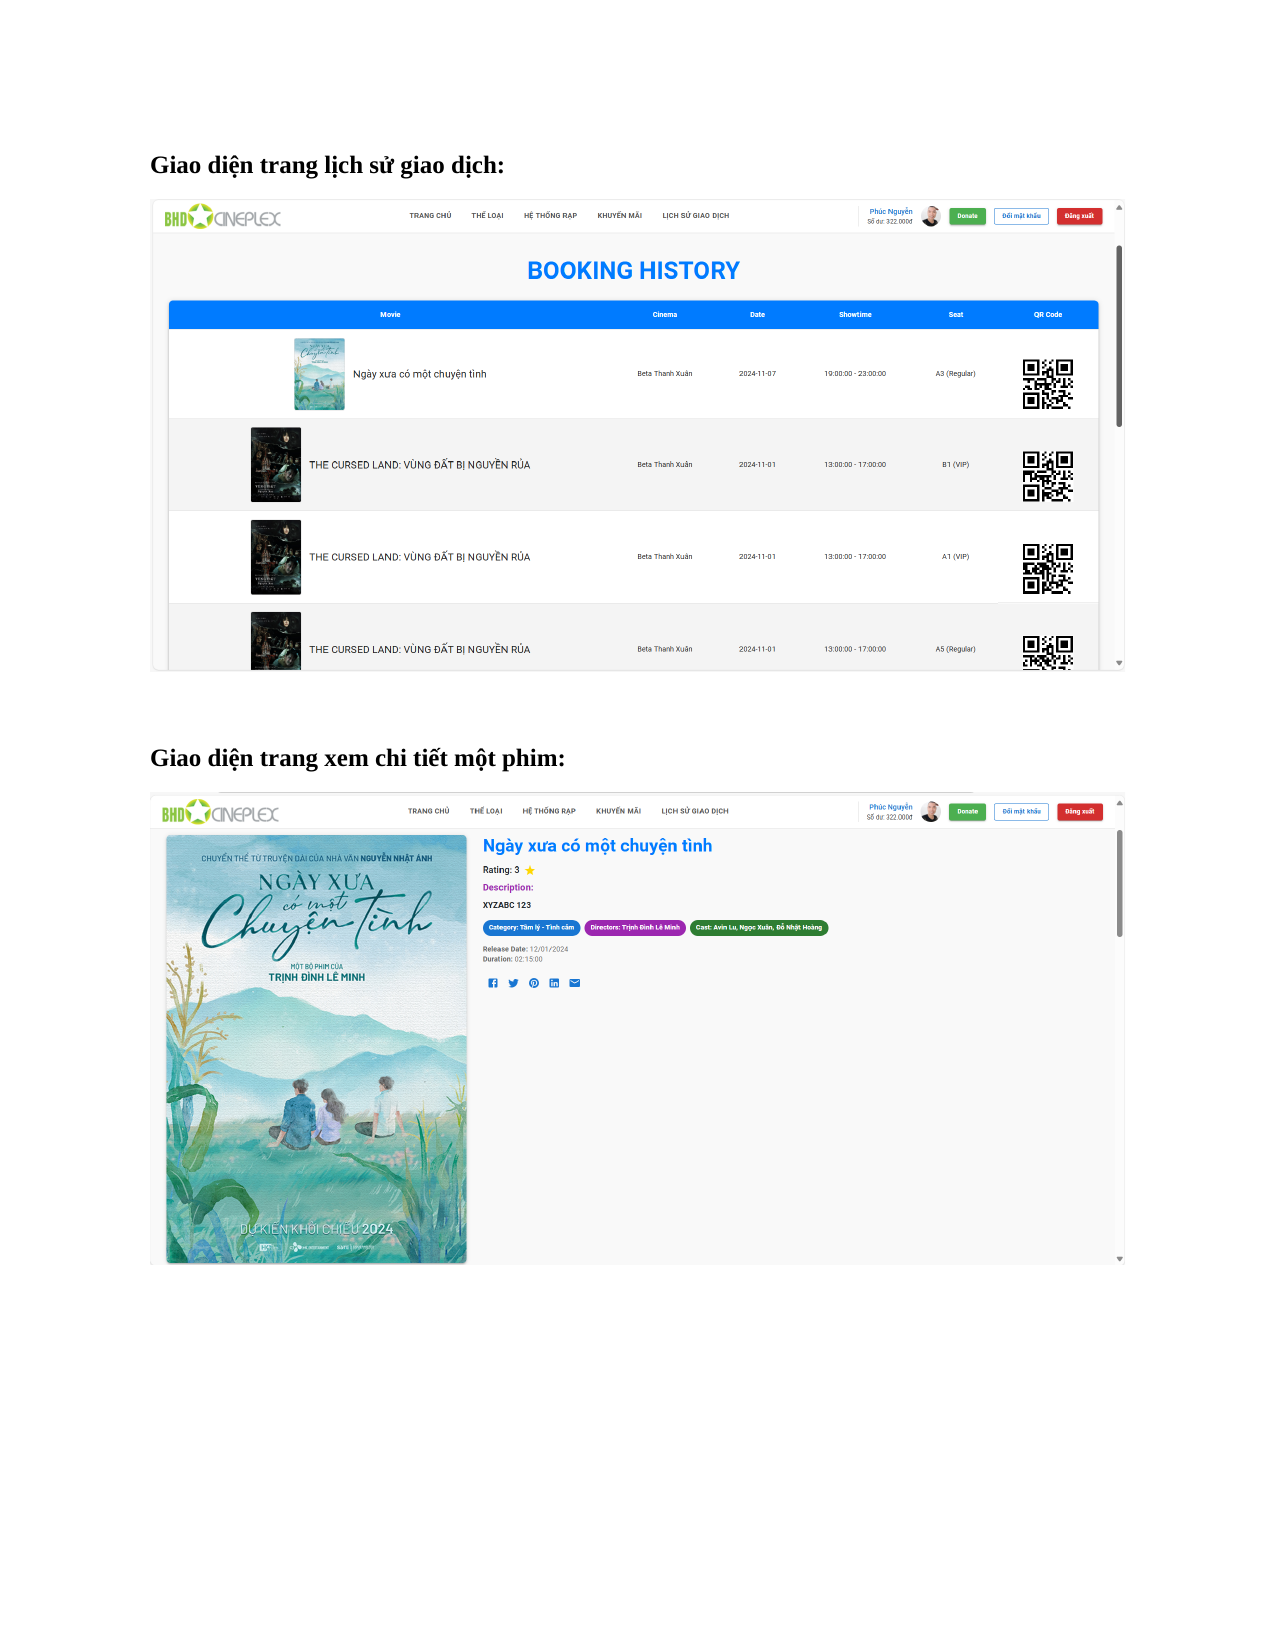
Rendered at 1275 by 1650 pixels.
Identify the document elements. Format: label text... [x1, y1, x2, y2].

picture [150, 792, 1125, 1265]
text Giao diện trang lịch sử giao dịch: [150, 150, 1125, 179]
text Giao diện trang xem chi tiết một phim: [150, 743, 1125, 771]
picture [150, 199, 1125, 672]
